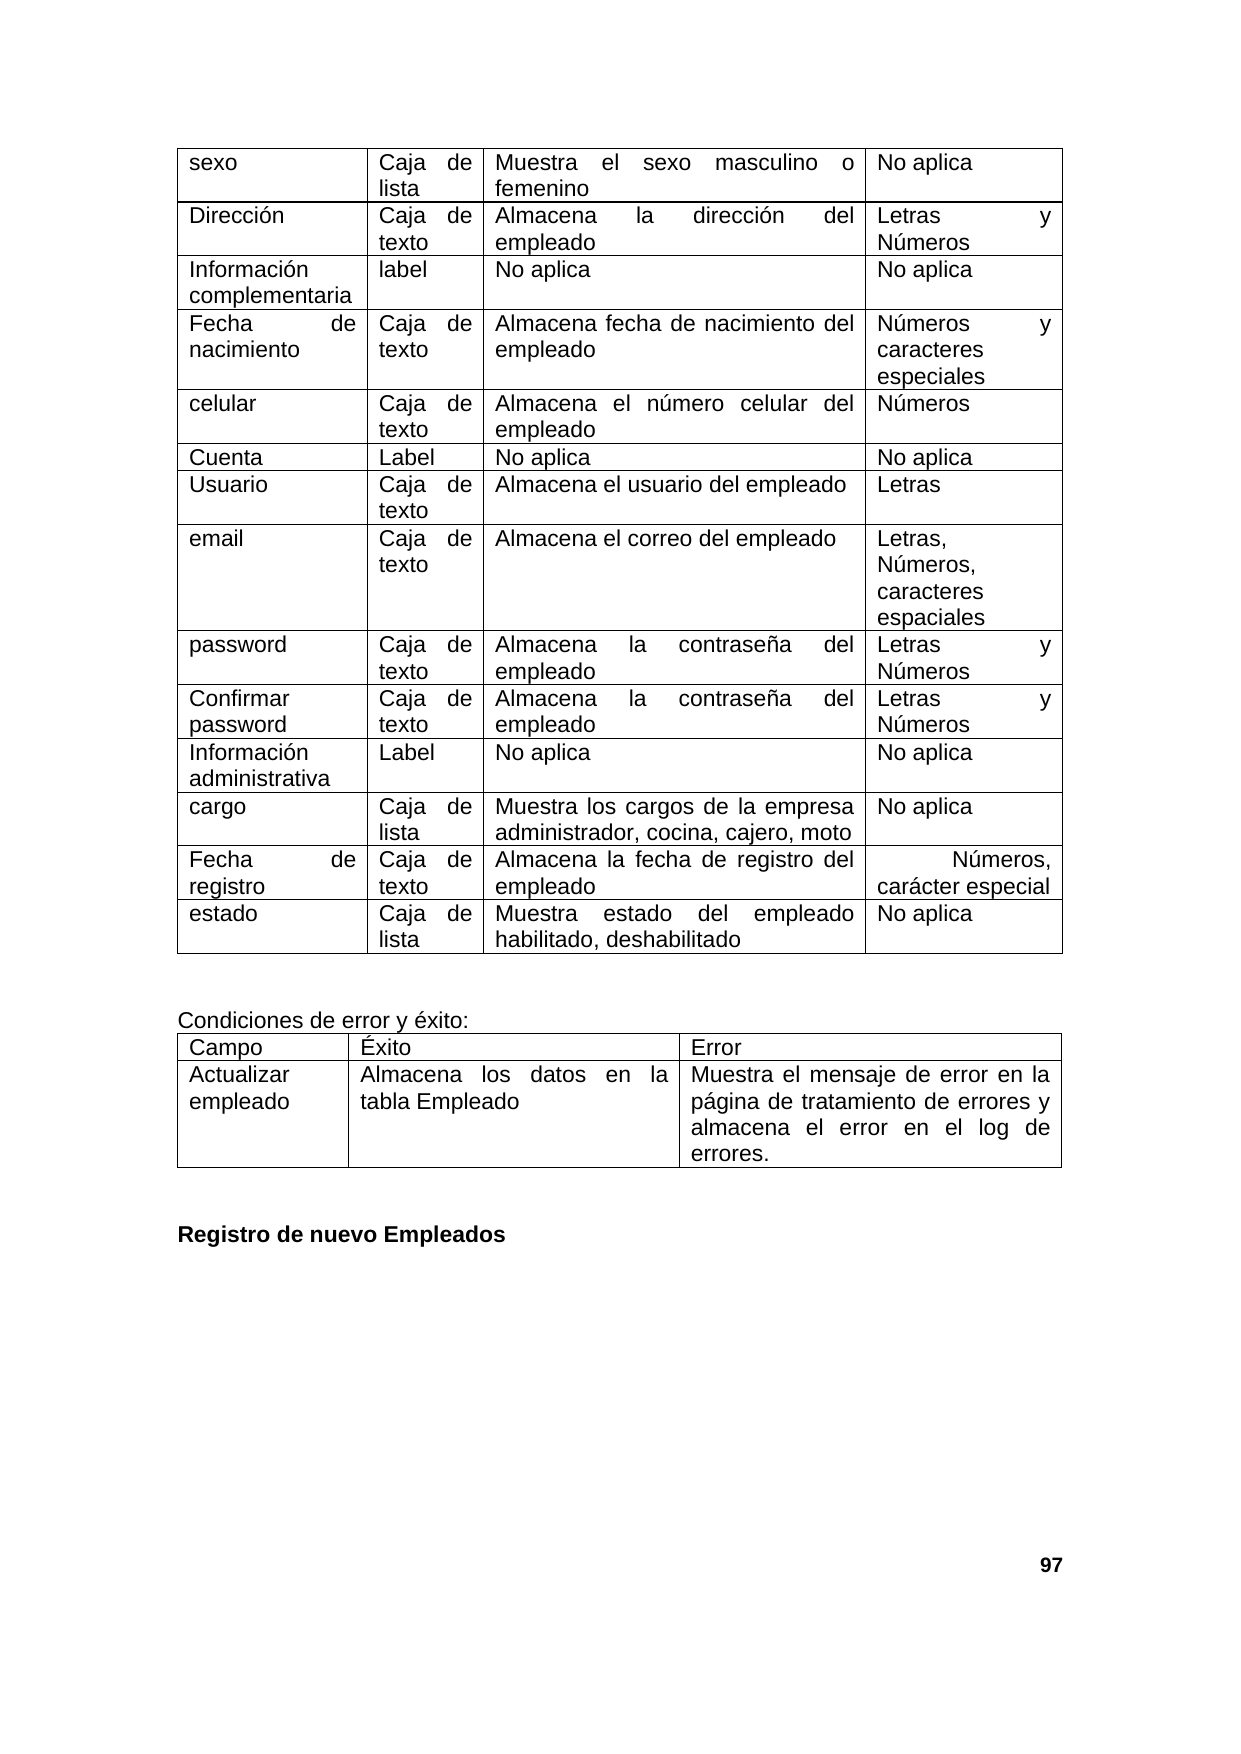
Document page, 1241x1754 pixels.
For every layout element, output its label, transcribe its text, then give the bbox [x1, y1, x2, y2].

table_cell Almacena el correo del empleado [484, 525, 865, 630]
table_cell No aplica [866, 149, 1062, 201]
table_cell Muestra el sexo masculino o femenino [484, 149, 865, 201]
table_cell Almacena la contraseña del empleado [484, 631, 865, 684]
table_cell No aplica [866, 900, 1062, 953]
table_cell label [368, 256, 483, 309]
table_cell No aplica [484, 444, 865, 470]
table_cell sexo [178, 149, 367, 201]
table_cell Muestra los cargos de la empresa administrador, cocina, cajero, moto [484, 793, 865, 845]
table_cell Fecha de nacimiento [178, 310, 367, 389]
table_cell No aplica [866, 793, 1062, 845]
table_cell Label [368, 444, 483, 470]
table_header Éxito [349, 1034, 679, 1060]
table_cell Caja de texto [368, 846, 483, 899]
table_cell Números, carácter especial [866, 846, 1062, 899]
table_cell Letras, Números, caracteres espaciales [866, 525, 1062, 630]
table_cell Caja de texto [368, 471, 483, 524]
table_cell Números [866, 390, 1062, 443]
table_cell Letras [866, 471, 1062, 524]
table_cell Almacena fecha de nacimiento del empleado [484, 310, 865, 389]
table_cell Almacena el usuario del empleado [484, 471, 865, 524]
table_header Campo [178, 1034, 348, 1060]
table_cell Cuenta [178, 444, 367, 470]
table_cell Almacena la contraseña del empleado [484, 685, 865, 738]
table_cell No aplica [484, 739, 865, 792]
table_cell No aplica [866, 256, 1062, 309]
table_cell Almacena los datos en la tabla Empleado [349, 1061, 679, 1167]
table_cell No aplica [866, 739, 1062, 792]
table_cell Dirección [178, 203, 367, 255]
table_cell Números y caracteres especiales [866, 310, 1062, 389]
table_cell Almacena la fecha de registro del empleado [484, 846, 865, 899]
text Condiciones de error y éxito: [177, 1007, 1063, 1033]
table_cell Caja de texto [368, 310, 483, 389]
table_cell Información complementaria [178, 256, 367, 309]
table_cell Información administrativa [178, 739, 367, 792]
table_cell Almacena el número celular del empleado [484, 390, 865, 443]
table_cell Letras y Números [866, 631, 1062, 684]
table_cell email [178, 525, 367, 630]
table_cell Caja de lista [368, 900, 483, 953]
table_cell Caja de lista [368, 793, 483, 845]
table_cell Usuario [178, 471, 367, 524]
table_cell Muestra estado del empleado habilitado, deshabilitado [484, 900, 865, 953]
table_cell Label [368, 739, 483, 792]
table_cell Almacena la dirección del empleado [484, 203, 865, 255]
table_cell No aplica [484, 256, 865, 309]
table_cell No aplica [866, 444, 1062, 470]
text Registro de nuevo Empleados [177, 1221, 1063, 1247]
table_cell Caja de texto [368, 631, 483, 684]
table_cell Letras y Números [866, 203, 1062, 255]
table_header Error [680, 1034, 1061, 1060]
table_cell celular [178, 390, 367, 443]
table_cell Letras y Números [866, 685, 1062, 738]
table_cell Caja de texto [368, 390, 483, 443]
table_cell password [178, 631, 367, 684]
table_cell Confirmar password [178, 685, 367, 738]
table_cell Caja de texto [368, 525, 483, 630]
table_cell estado [178, 900, 367, 953]
table_cell Fecha de registro [178, 846, 367, 899]
table_cell cargo [178, 793, 367, 845]
table_cell Actualizar empleado [178, 1061, 348, 1167]
table_cell Caja de lista [368, 149, 483, 201]
table_cell Caja de texto [368, 203, 483, 255]
table_cell Muestra el mensaje de error en la página de tratamiento de errores y almacena el error en el log de errores. [680, 1061, 1061, 1167]
table_cell Caja de texto [368, 685, 483, 738]
